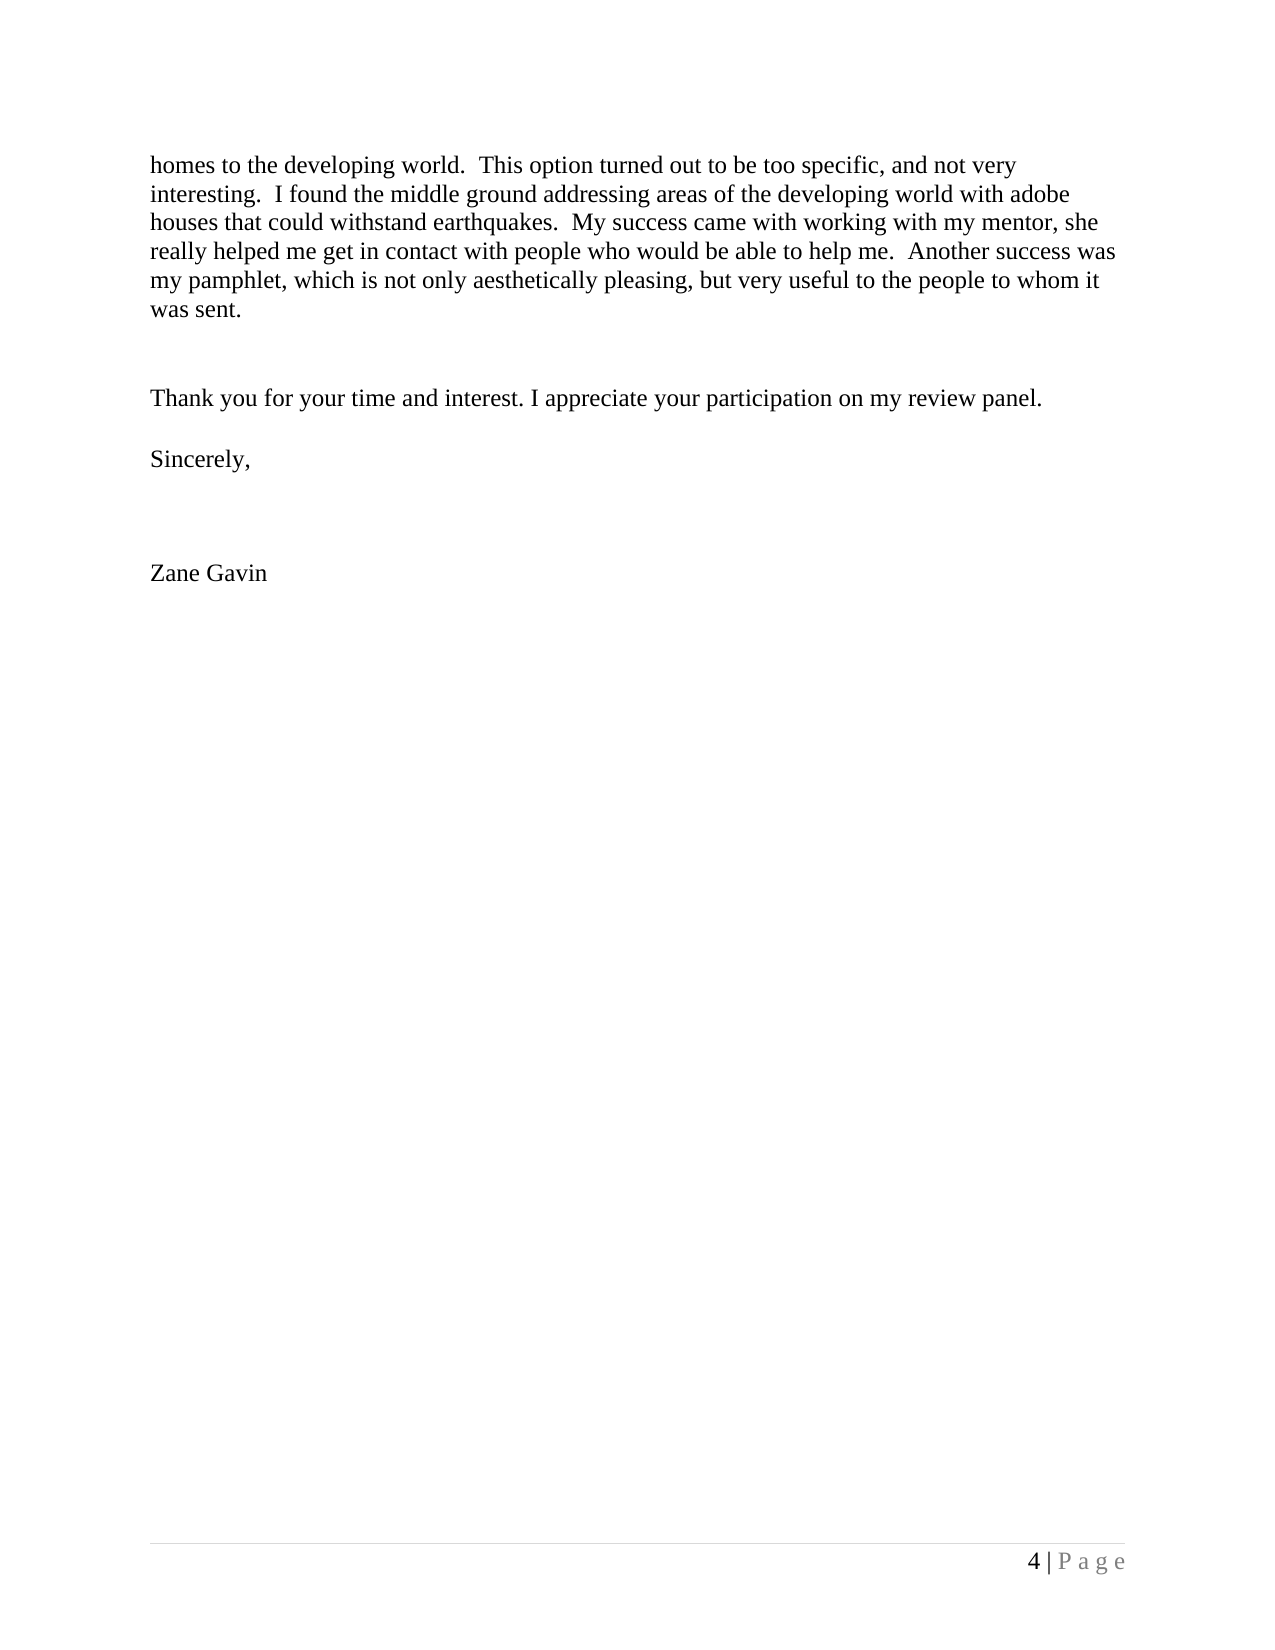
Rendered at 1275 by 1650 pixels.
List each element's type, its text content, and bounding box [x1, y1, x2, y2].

text Sincerely, [150, 444, 1125, 529]
text Thank you for your time and interest. I appreciate your participation on my review panel. [150, 383, 1125, 412]
text Zane Gavin [150, 529, 1125, 587]
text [150, 150, 1125, 322]
